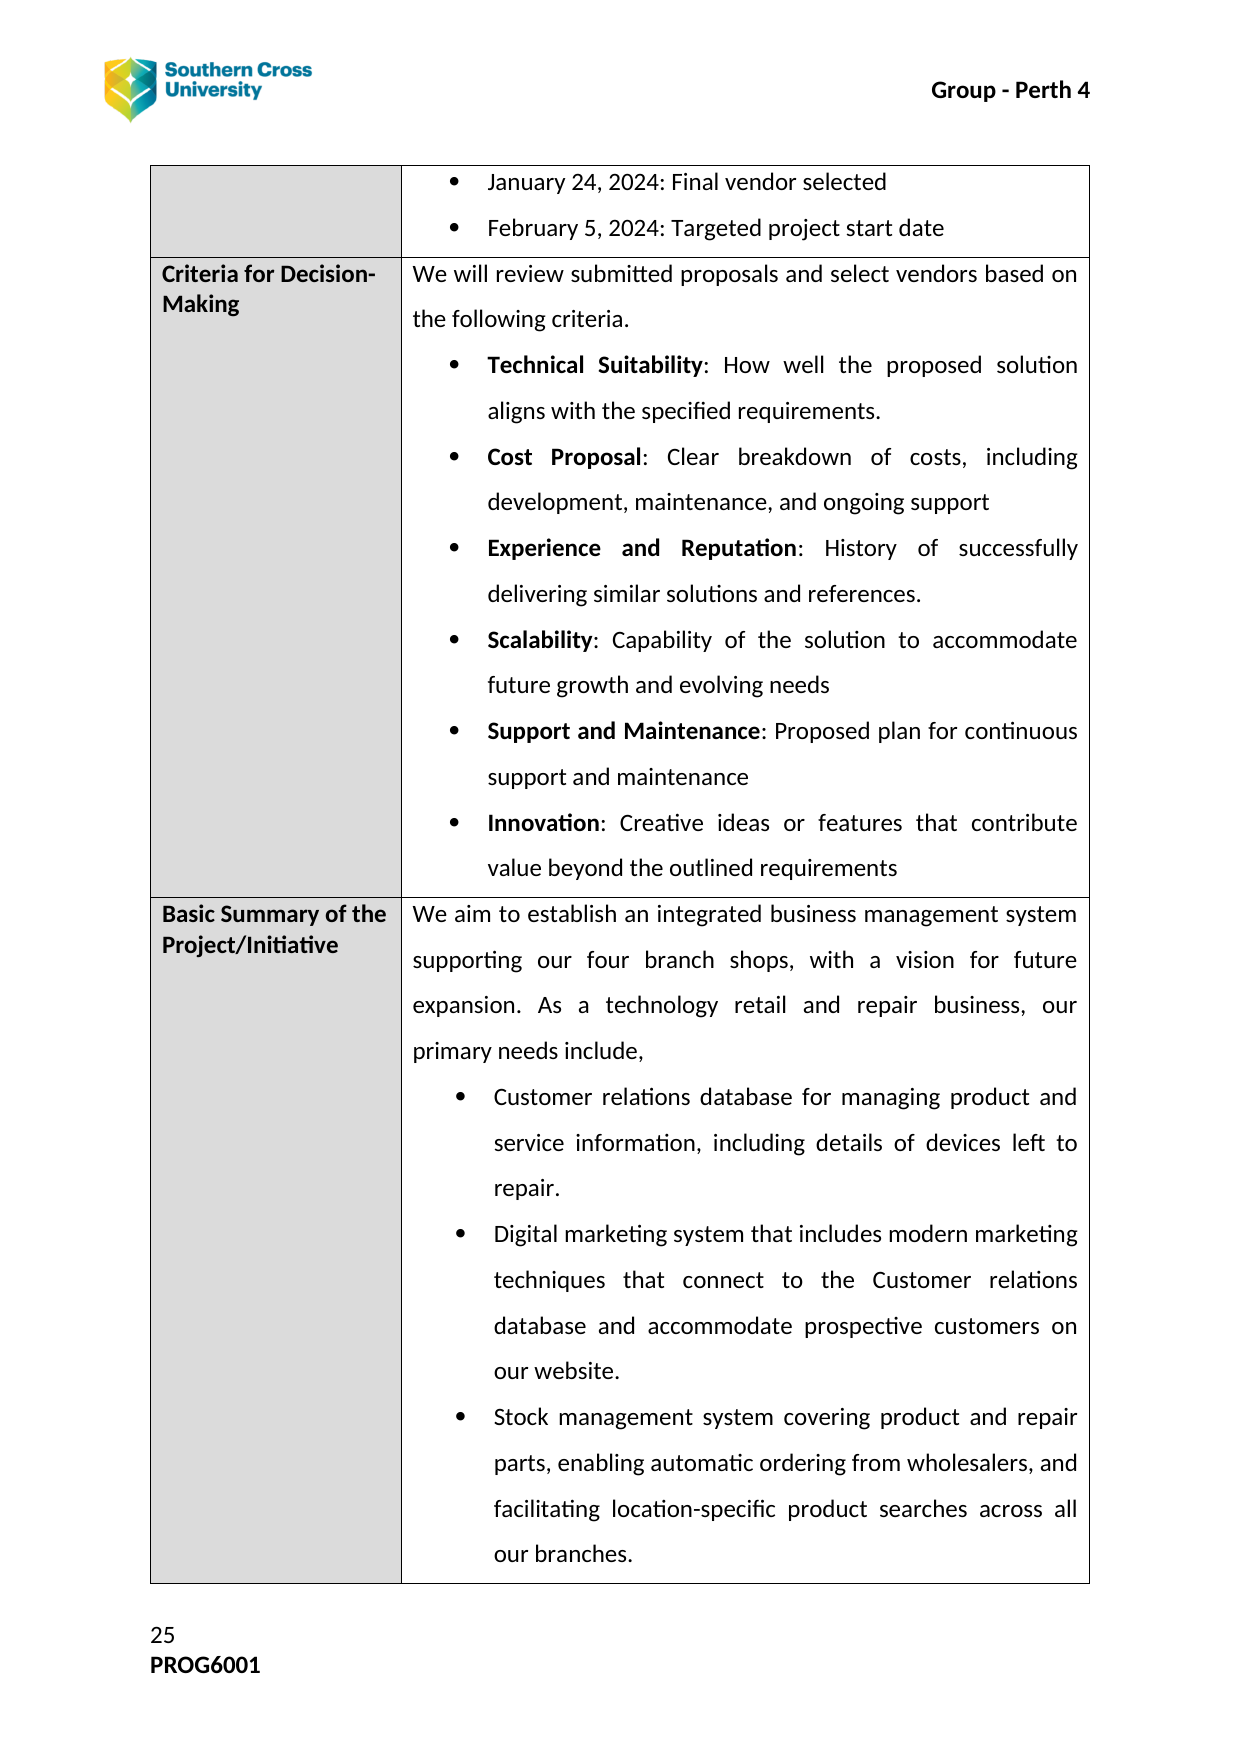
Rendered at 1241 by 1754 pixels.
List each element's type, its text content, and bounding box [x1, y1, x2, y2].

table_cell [151, 898, 401, 1583]
table_cell We will review submitted proposals and select vendors based on the following criteria. Technical Suitability: How well the proposed solution aligns with the specified requirements. Cost Proposal: Clear breakdown of costs, including development, maintenance, and ongoing support Experience and Reputation: History of successfully delivering similar solutions and references. Scalability: Capability of the solution to accommodate future growth and evolving needs Support and Maintenance: Proposed plan for continuous support and maintenance Innovation: Creative ideas or features that contribute value beyond the outlined requirements [402, 258, 1089, 897]
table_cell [151, 166, 401, 257]
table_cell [402, 898, 1089, 1583]
picture [98, 54, 326, 129]
table_cell Criteria for Decision-Making [151, 258, 401, 897]
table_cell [402, 166, 1089, 257]
